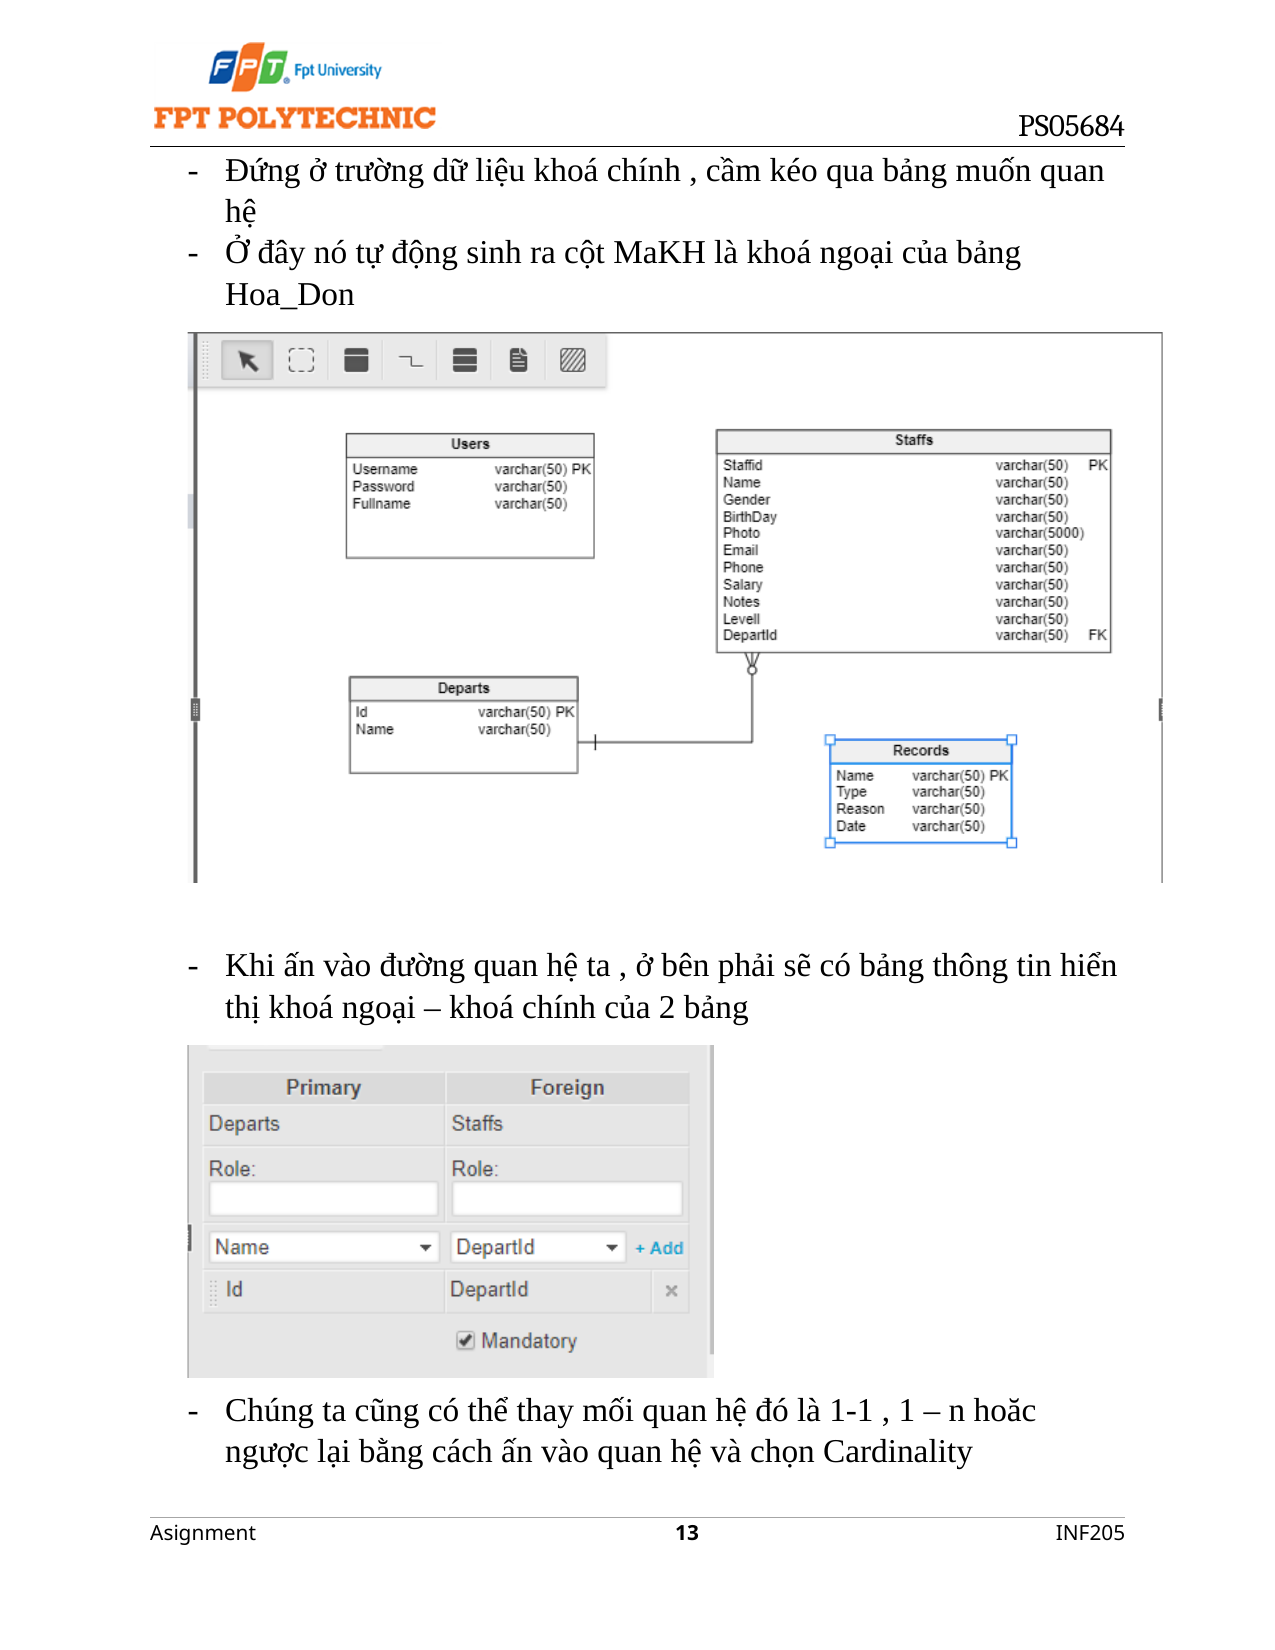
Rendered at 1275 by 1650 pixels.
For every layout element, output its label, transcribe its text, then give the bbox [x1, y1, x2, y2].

list Khi ấn vào đường quan hệ ta , ở bên phải sẽ có bảng thông tin hiển thị khoá ngoại – khoá chính của 2 bảng [187, 946, 1125, 1025]
list Ở đây nó tự động sinh ra cột MaKH là khoá ngoại của bảng Hoa_Don [187, 233, 1125, 312]
picture [187, 332, 1163, 883]
picture [150, 37, 443, 137]
picture [187, 1045, 714, 1378]
list Chúng ta cũng có thể thay mối quan hệ đó là 1-1 , 1 – n hoăc ngược lại bằng cách ấn vào quan hệ và chọn Cardinality [187, 1390, 1125, 1470]
list Đứng ở trường dữ liệu khoá chính , cầm kéo qua bảng muốn quan hệ [187, 150, 1125, 230]
